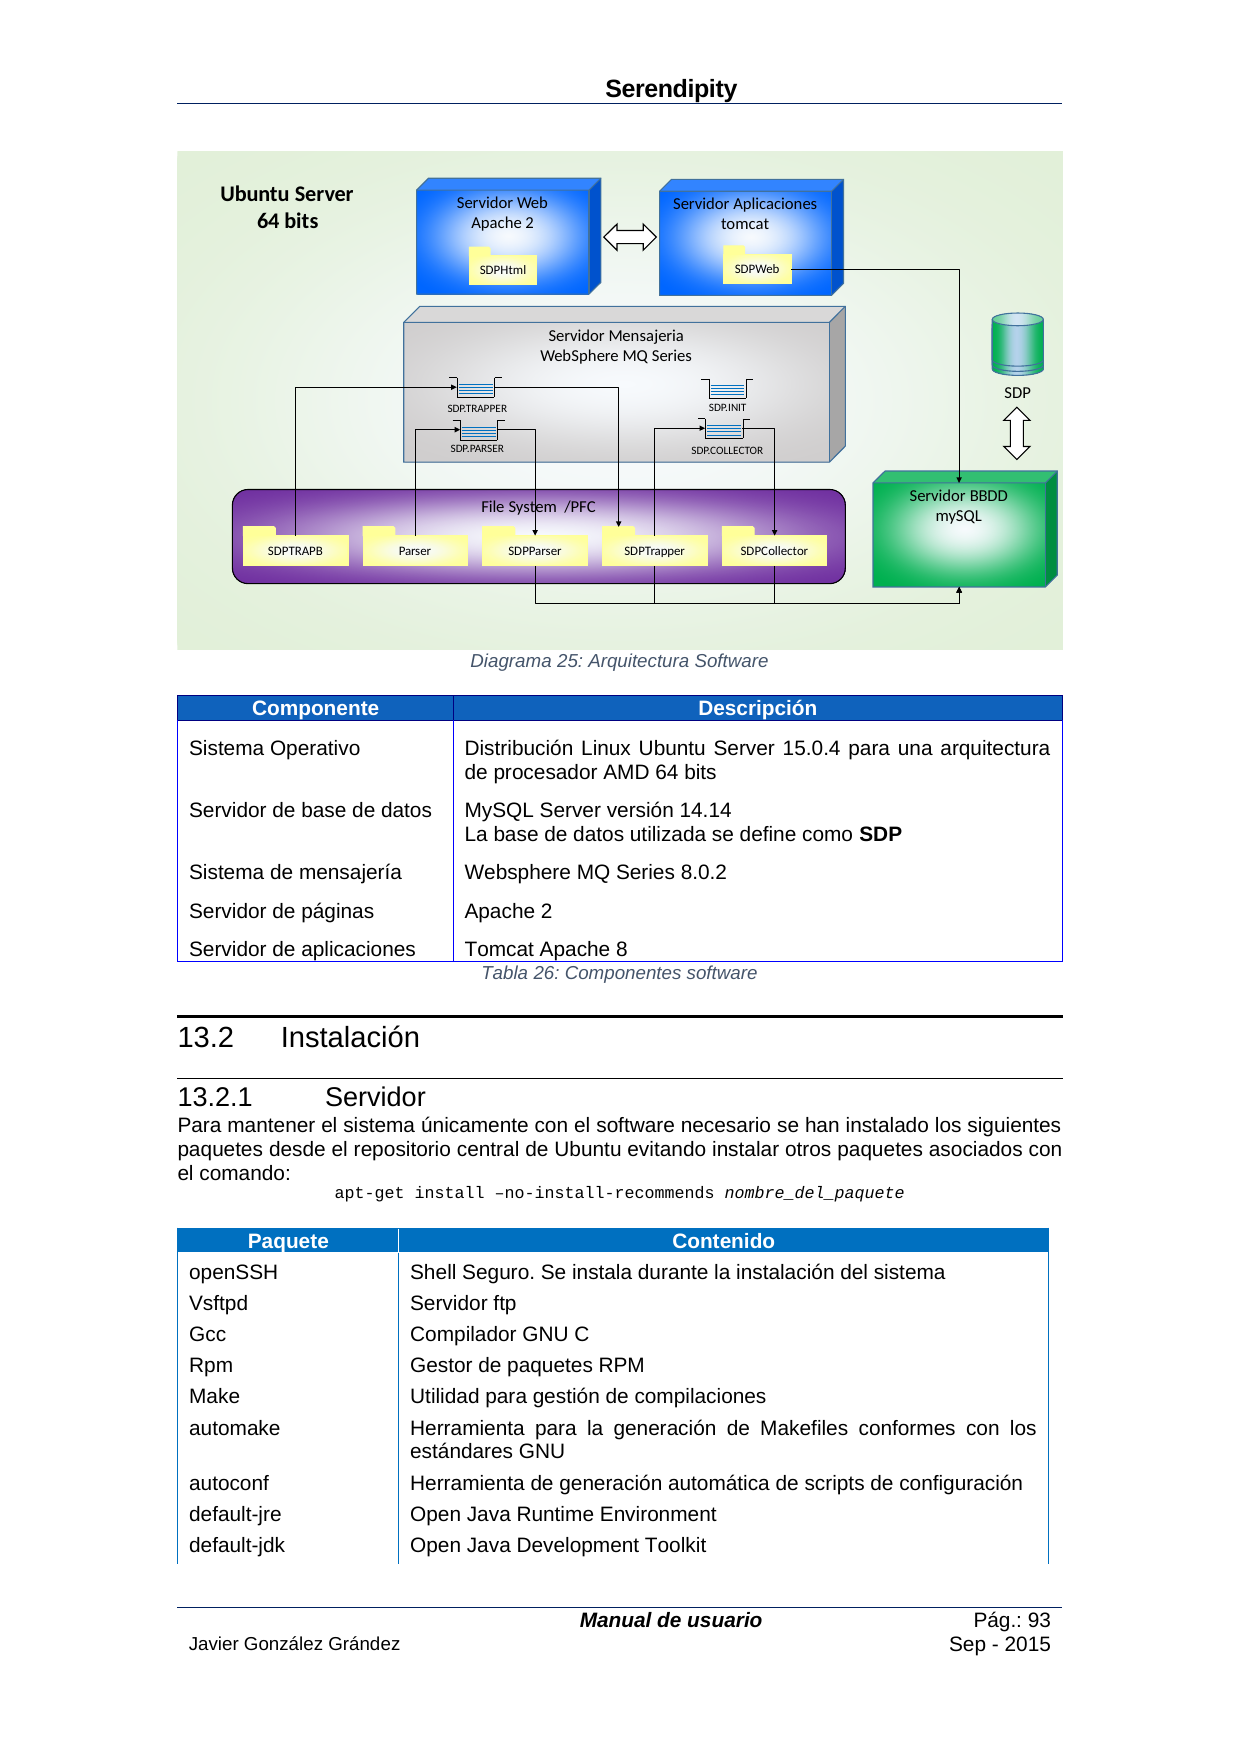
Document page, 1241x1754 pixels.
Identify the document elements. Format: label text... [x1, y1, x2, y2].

text Diagrama : Arquitectura Software [177, 650, 1063, 671]
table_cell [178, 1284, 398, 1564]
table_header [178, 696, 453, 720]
text apt-get install –no-install-recommends nombre_del_paquete [177, 1184, 1063, 1203]
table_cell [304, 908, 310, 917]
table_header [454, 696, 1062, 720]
subtitle Servidor [177, 1079, 1063, 1113]
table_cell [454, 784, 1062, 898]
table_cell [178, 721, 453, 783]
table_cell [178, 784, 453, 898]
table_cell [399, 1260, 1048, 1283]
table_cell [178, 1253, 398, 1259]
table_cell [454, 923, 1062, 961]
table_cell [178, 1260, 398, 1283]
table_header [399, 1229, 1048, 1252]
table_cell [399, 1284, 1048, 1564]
text Para mantener el sistema únicamente con el software necesario se han instalado los siguientes paquetes desde el repositorio central de Ubuntu evitando instalar otros paquetes asociados con el comando: [177, 1113, 1063, 1184]
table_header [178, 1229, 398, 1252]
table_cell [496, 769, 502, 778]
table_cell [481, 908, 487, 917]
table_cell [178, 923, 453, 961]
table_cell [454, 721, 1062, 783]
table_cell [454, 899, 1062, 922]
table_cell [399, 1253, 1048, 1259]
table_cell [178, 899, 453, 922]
text Tabla : Componentes software [177, 962, 1063, 983]
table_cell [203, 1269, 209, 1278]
subtitle Instalación [177, 1018, 1063, 1053]
